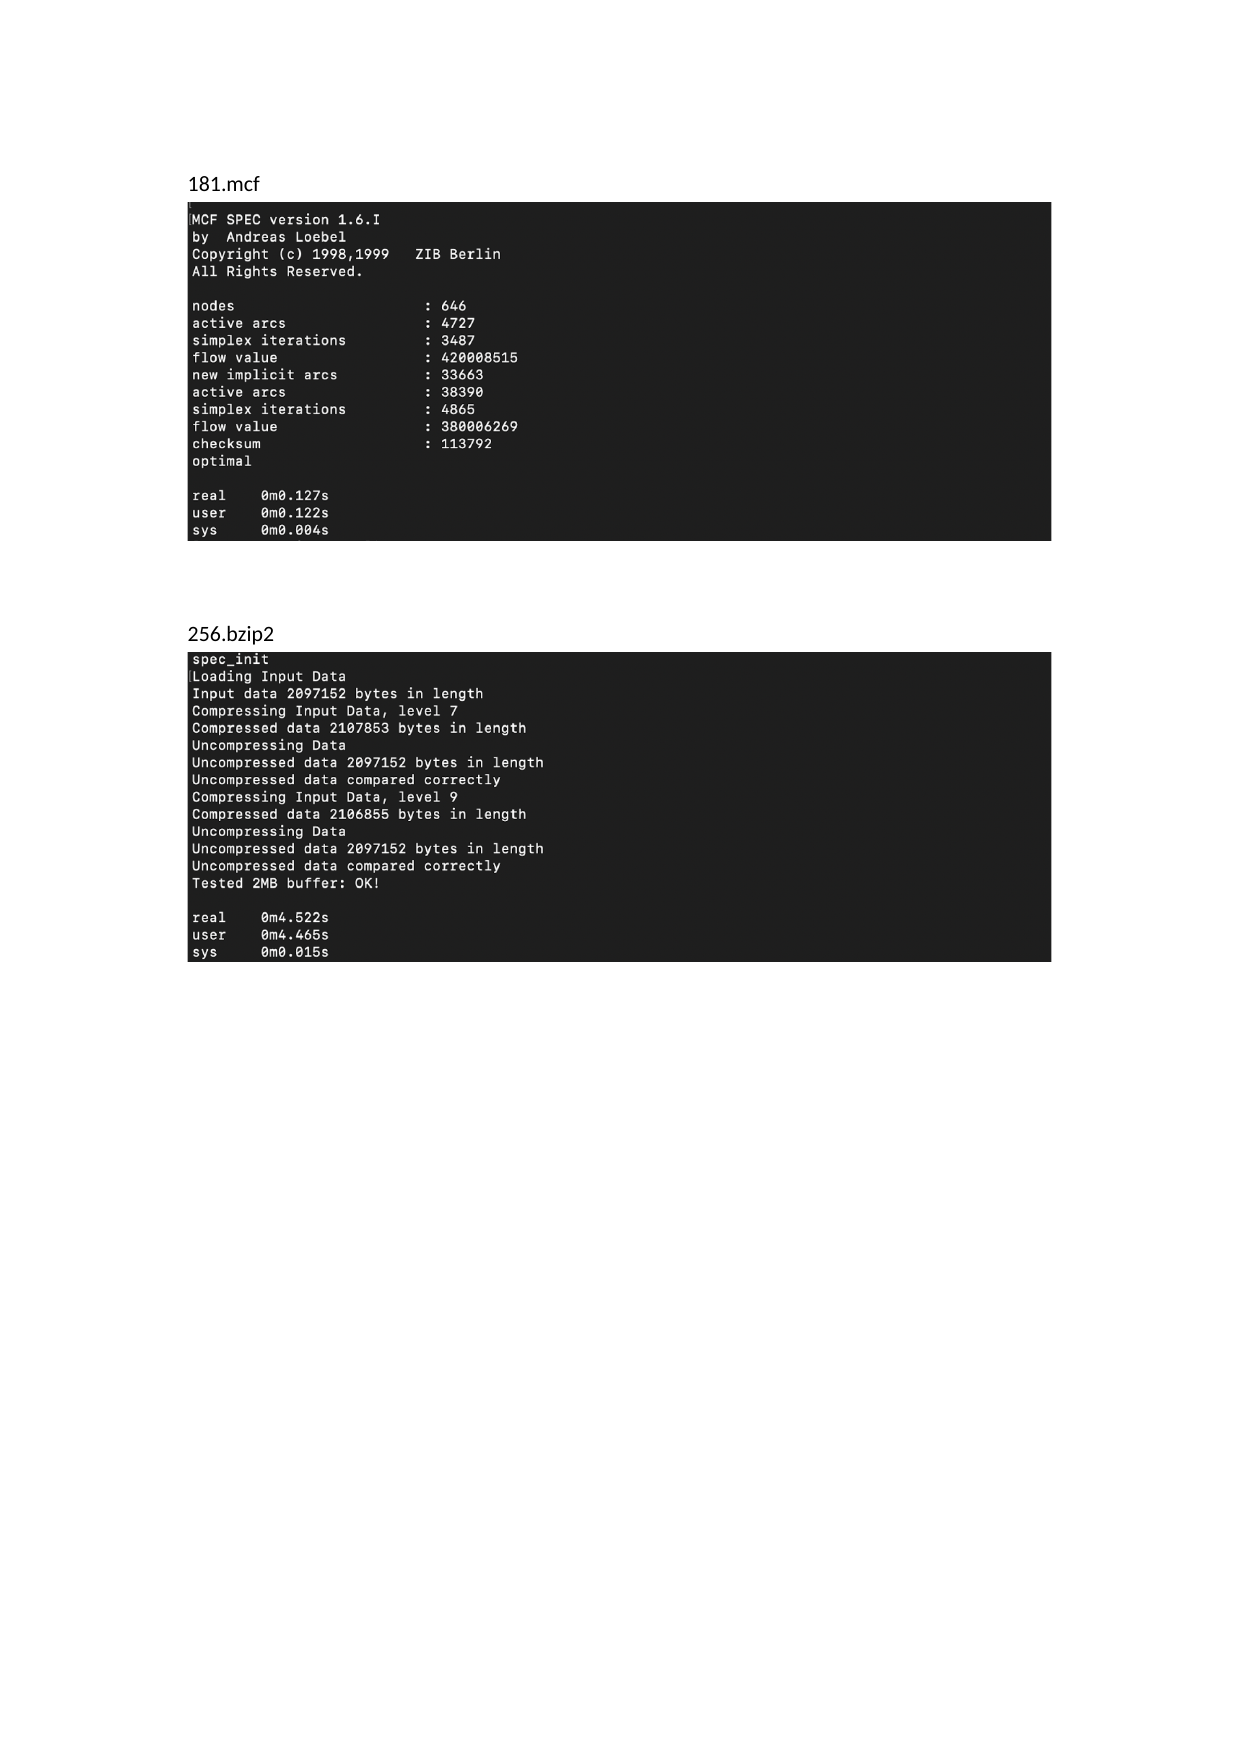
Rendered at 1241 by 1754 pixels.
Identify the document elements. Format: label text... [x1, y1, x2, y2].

picture [187, 202, 1052, 541]
text 256.bzip2 [187, 614, 1053, 652]
picture [187, 652, 1052, 962]
text 181.mcf [187, 164, 1053, 202]
